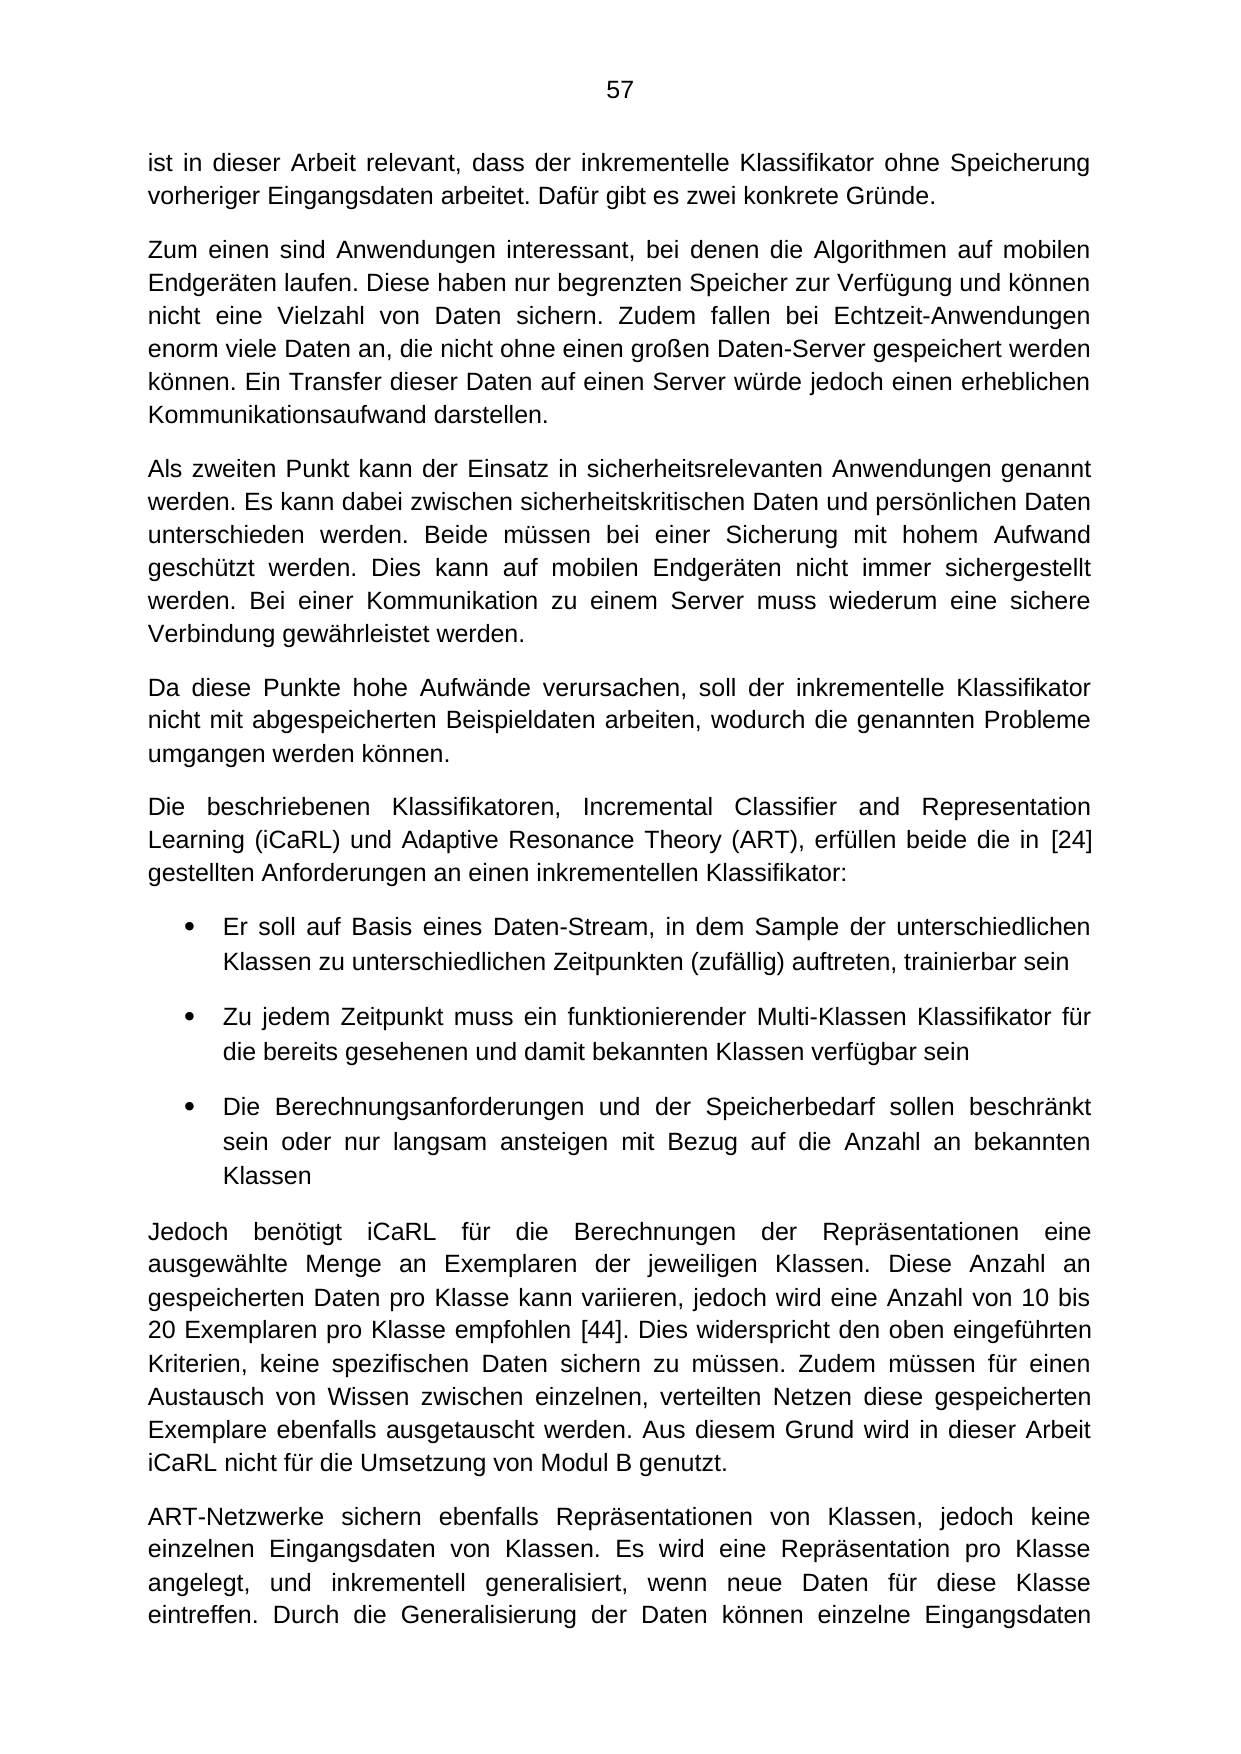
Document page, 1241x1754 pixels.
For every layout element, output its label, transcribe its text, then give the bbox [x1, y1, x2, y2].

text Da diese Punkte hohe Aufwände verursachen, soll der inkrementelle Klassifikator nicht mit abgespeicherten Beispieldaten arbeiten, wodurch die genannten Probleme umgangen werden können. [148, 672, 1092, 767]
text Jedoch benötigt iCaRL für die Berechnungen der Repräsentationen eine ausgewählte Menge an Exemplaren der jeweiligen Klassen. Diese Anzahl an gespeicherten Daten pro Klasse kann variieren, jedoch wird eine Anzahl von 10 bis 20 Exemplaren pro Klasse empfohlen. Dies widerspricht den oben eingeführten Kriterien, keine spezifischen Daten sichern zu müssen. Zudem müssen für einen Austausch von Wissen zwischen einzelnen, verteilten Netzen diese gespeicherten Exemplare ebenfalls ausgetauscht werden. Aus diesem Grund wird in dieser Arbeit iCaRL nicht für die Umsetzung von Modul B genutzt. [148, 1216, 1092, 1476]
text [148, 148, 1092, 209]
text Die Berechnungsanforderungen und der Speicherbedarf sollen beschränkt sein oder nur langsam ansteigen mit Bezug auf die Anzahl an bekannten Klassen [185, 1092, 1092, 1190]
text Die beschriebenen Klassifikatoren, Incremental Classifier and Representation Learning (iCaRL) und Adaptive Resonance Theory (ART), erfüllen beide die in gestellten Anforderungen an einen inkrementellen Klassifikator: [148, 792, 1092, 887]
text Zum einen sind Anwendungen interessant, bei denen die Algorithmen auf mobilen Endgeräten laufen. Diese haben nur begrenzten Speicher zur Verfügung und können nicht eine Vielzahl von Daten sichern. Zudem fallen bei Echtzeit-Anwendungen enorm viele Daten an, die nicht ohne einen großen Daten-Server gespeichert werden können. Ein Transfer dieser Daten auf einen Server würde jedoch einen erheblichen Kommunikationsaufwand darstellen. [148, 234, 1092, 428]
text Zu jedem Zeitpunkt muss ein funktionierender Multi-Klassen Klassifikator für die bereits gesehenen und damit bekannten Klassen verfügbar sein [185, 1002, 1092, 1066]
text Als zweiten Punkt kann der Einsatz in sicherheitsrelevanten Anwendungen genannt werden. Es kann dabei zwischen sicherheitskritischen Daten und persönlichen Daten unterschieden werden. Beide müssen bei einer Sicherung mit hohem Aufwand geschützt werden. Dies kann auf mobilen Endgeräten nicht immer sichergestellt werden. Bei einer Kommunikation zu einem Server muss wiederum eine sichere Verbindung gewährleistet werden. [148, 453, 1092, 647]
list Er soll auf Basis eines Daten-Stream, in dem Sample der unterschiedlichen Klassen zu unterschiedlichen Zeitpunkten (zufällig) auftreten, trainierbar sein [185, 912, 1092, 976]
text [148, 1501, 1092, 1629]
